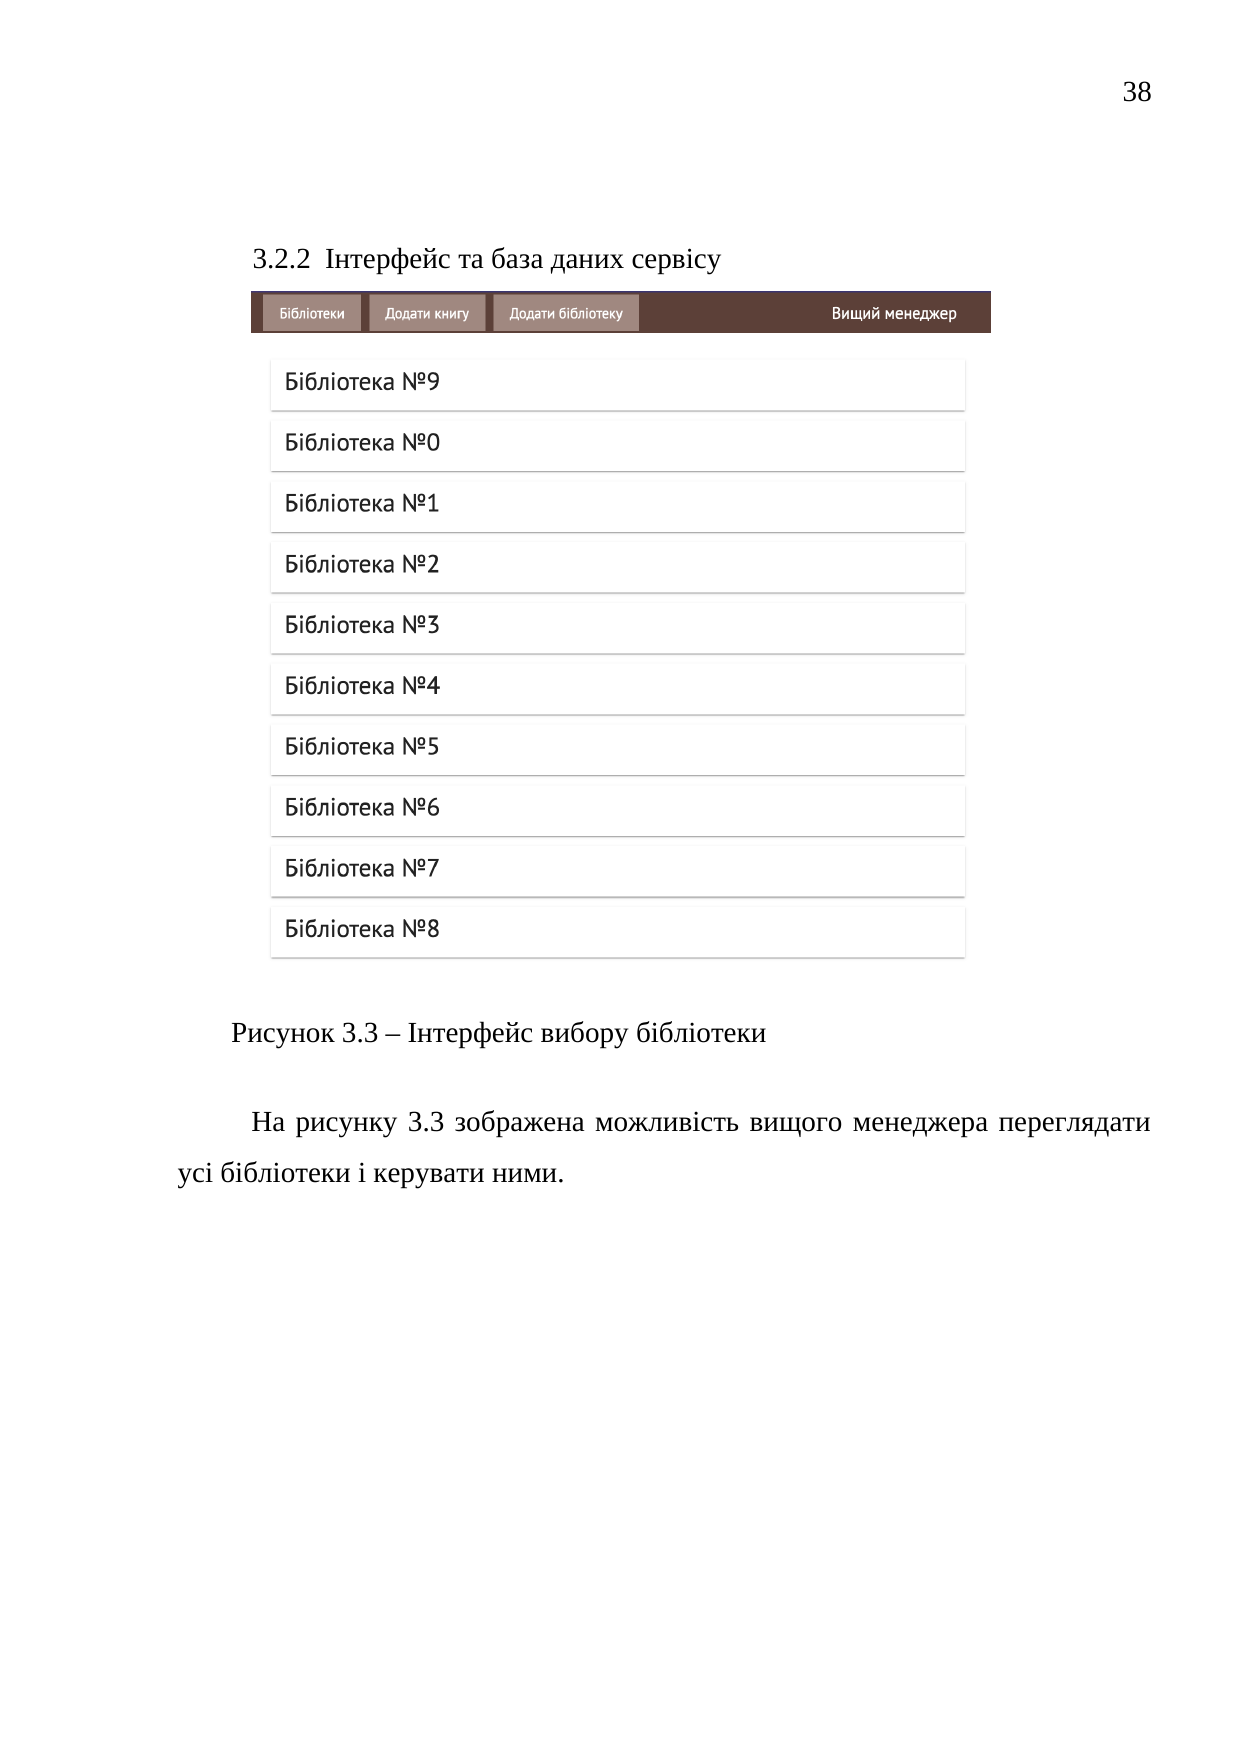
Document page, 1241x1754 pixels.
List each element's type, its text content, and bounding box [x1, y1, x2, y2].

picture [251, 291, 991, 1007]
text На рисунку 3.3 зображена можливість вищого менеджера переглядати усі бібліотеки і керувати ними. [177, 1104, 1152, 1188]
subtitle 3.2.2 Інтерфейс та база даних сервісу [177, 241, 1152, 275]
